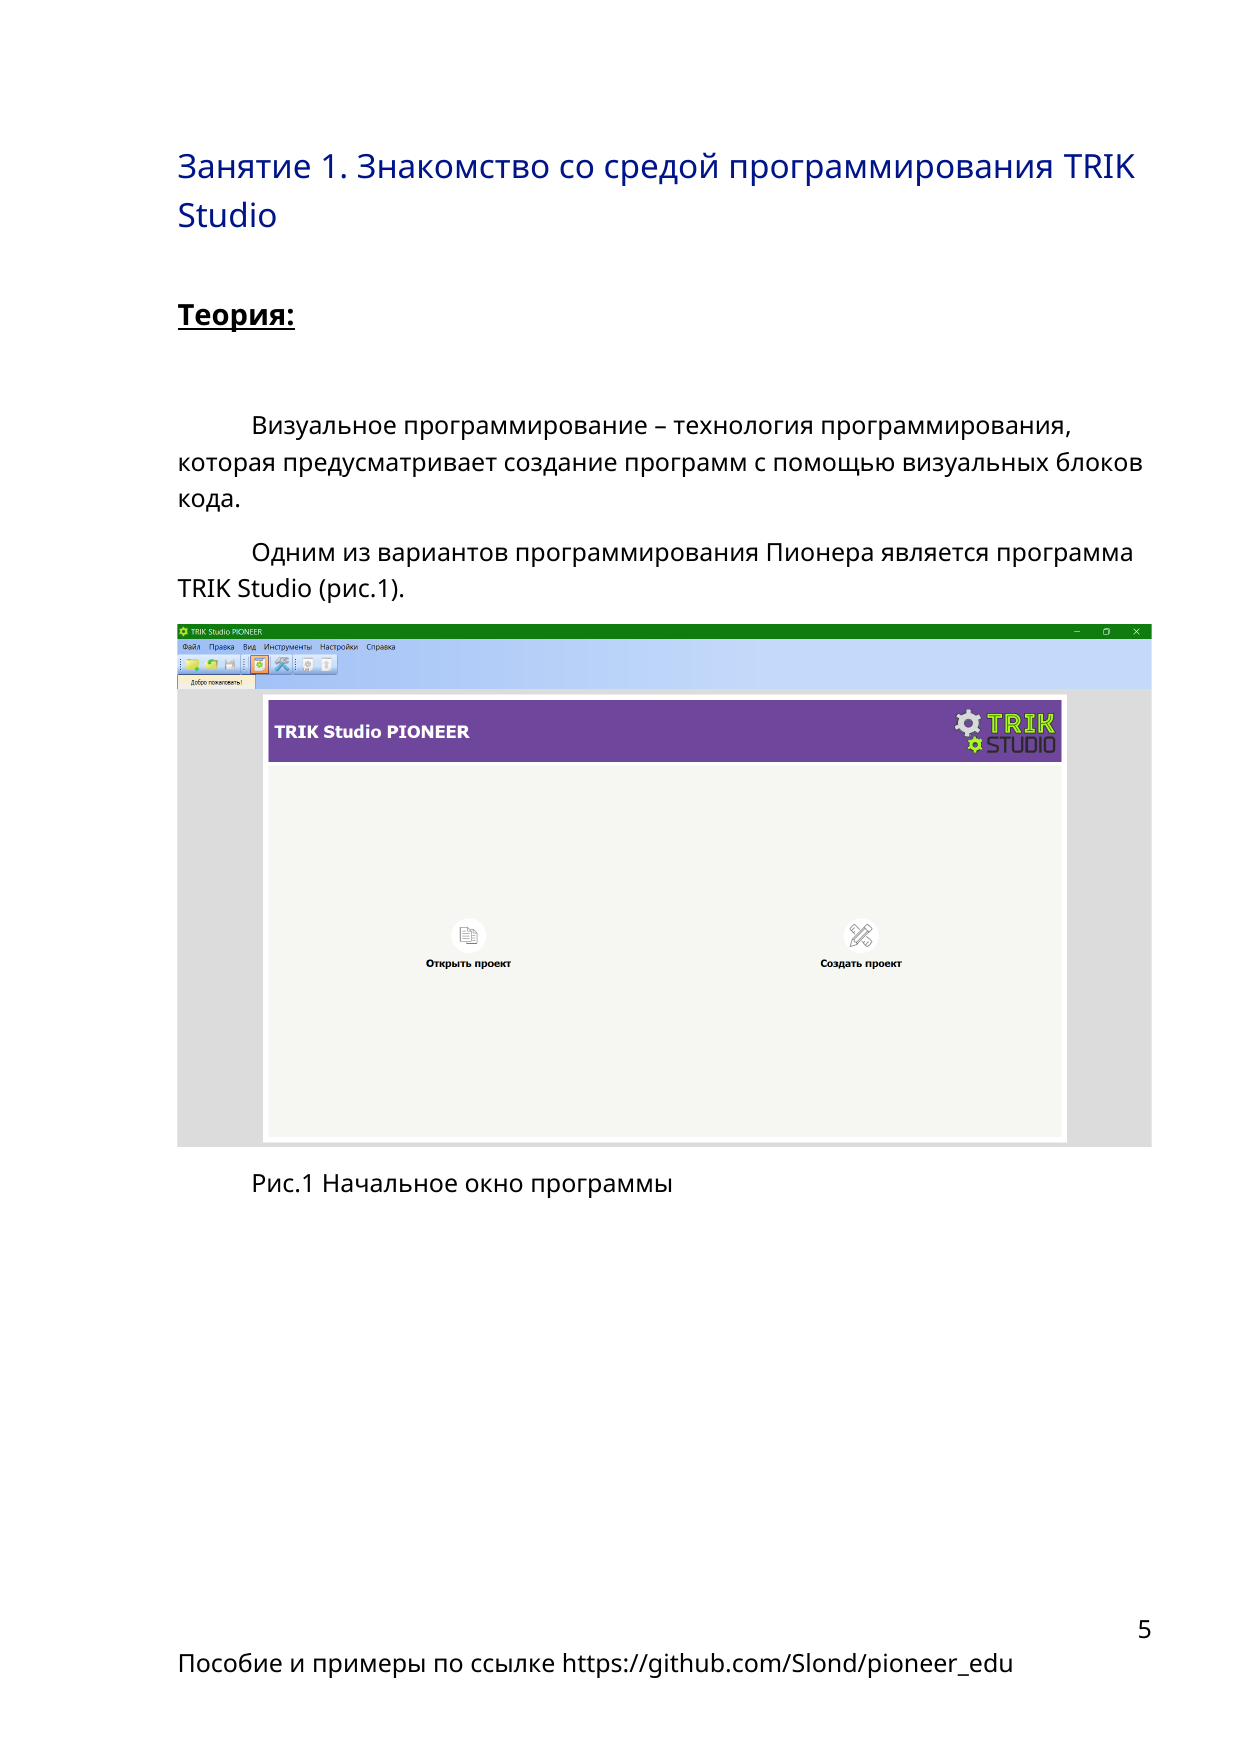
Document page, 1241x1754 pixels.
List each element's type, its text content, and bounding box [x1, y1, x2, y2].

text Рис.1 Начальное окно программы [177, 1166, 1152, 1200]
text Теория: [177, 294, 1152, 334]
text Одним из вариантов программирования Пионера является программа TRIK Studio (рис.1). [177, 534, 1152, 605]
text Визуальное программирование – технология программирования, которая предусматривает создание программ с помощью визуальных блоков кода. [177, 407, 1152, 515]
picture [177, 624, 1152, 1147]
subtitle Занятие 1. Знакомство со средой программирования TRIK Studio [177, 143, 1152, 237]
